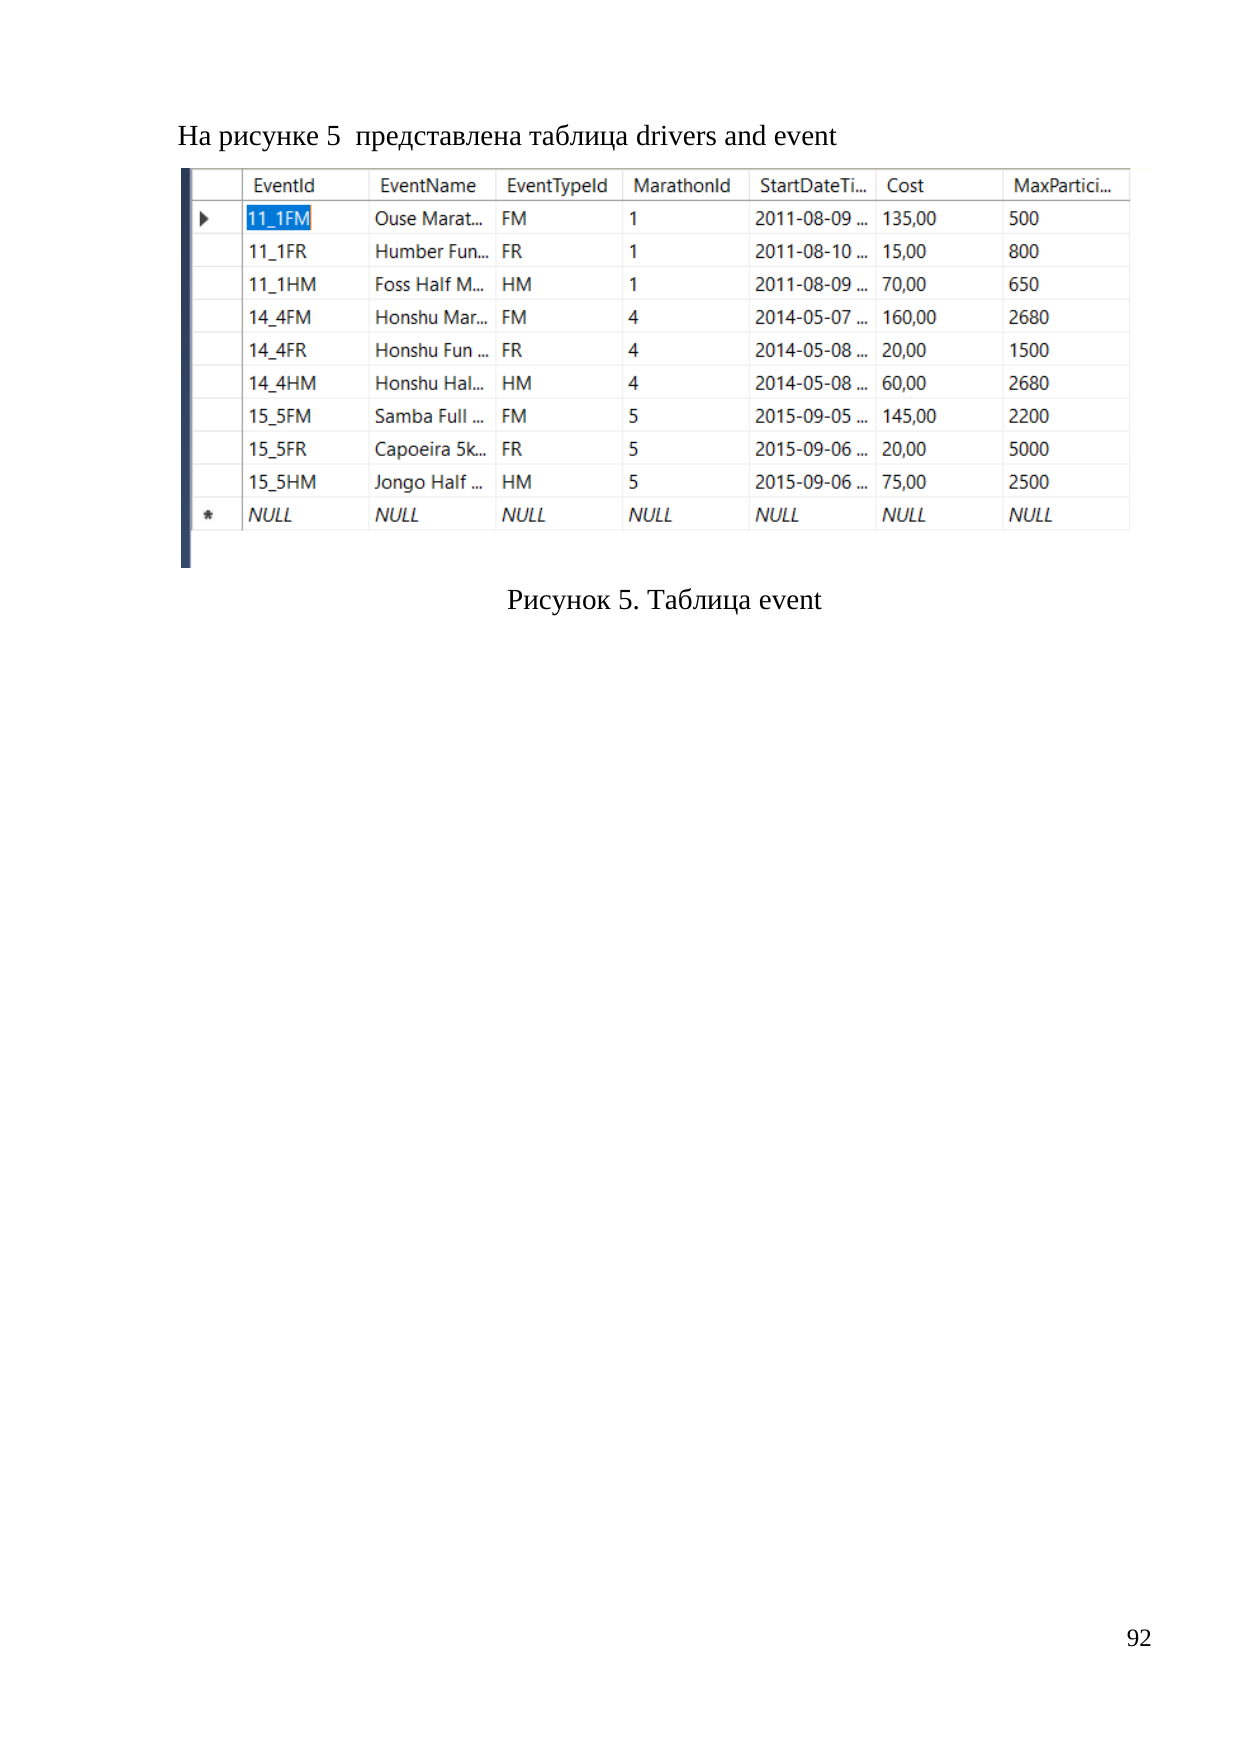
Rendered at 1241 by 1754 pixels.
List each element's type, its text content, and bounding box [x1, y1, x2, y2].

text На рисунке 5 представлена таблица drivers and event [177, 118, 1152, 152]
picture [181, 168, 1152, 568]
text Рисунок 5. Таблица event [177, 582, 1152, 616]
